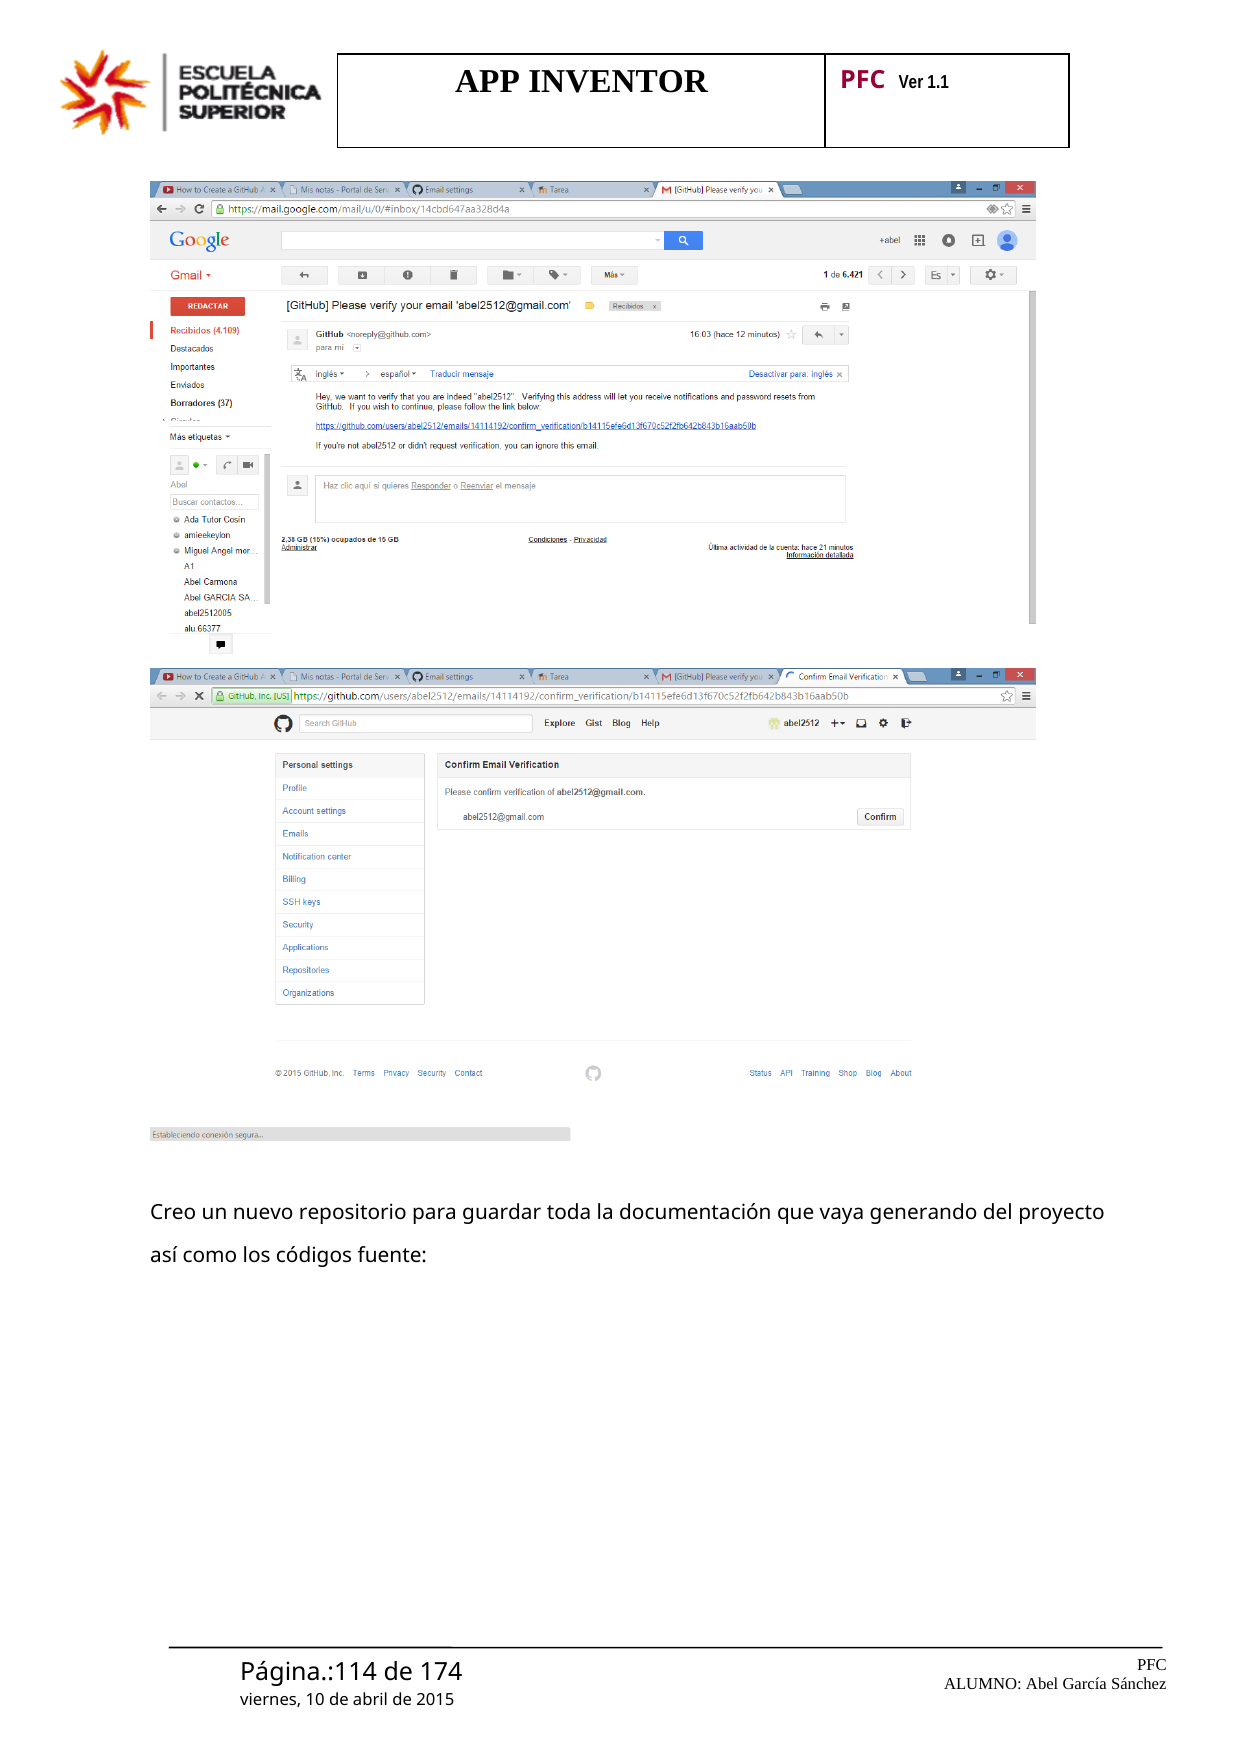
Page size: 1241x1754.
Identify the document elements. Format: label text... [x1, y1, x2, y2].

text Creo un nuevo repositorio para guardar toda la documentación que vaya generando del proyecto así como los códigos fuente: [150, 1197, 1125, 1268]
picture [150, 668, 1036, 1141]
picture [60, 43, 323, 146]
picture [150, 181, 1036, 654]
